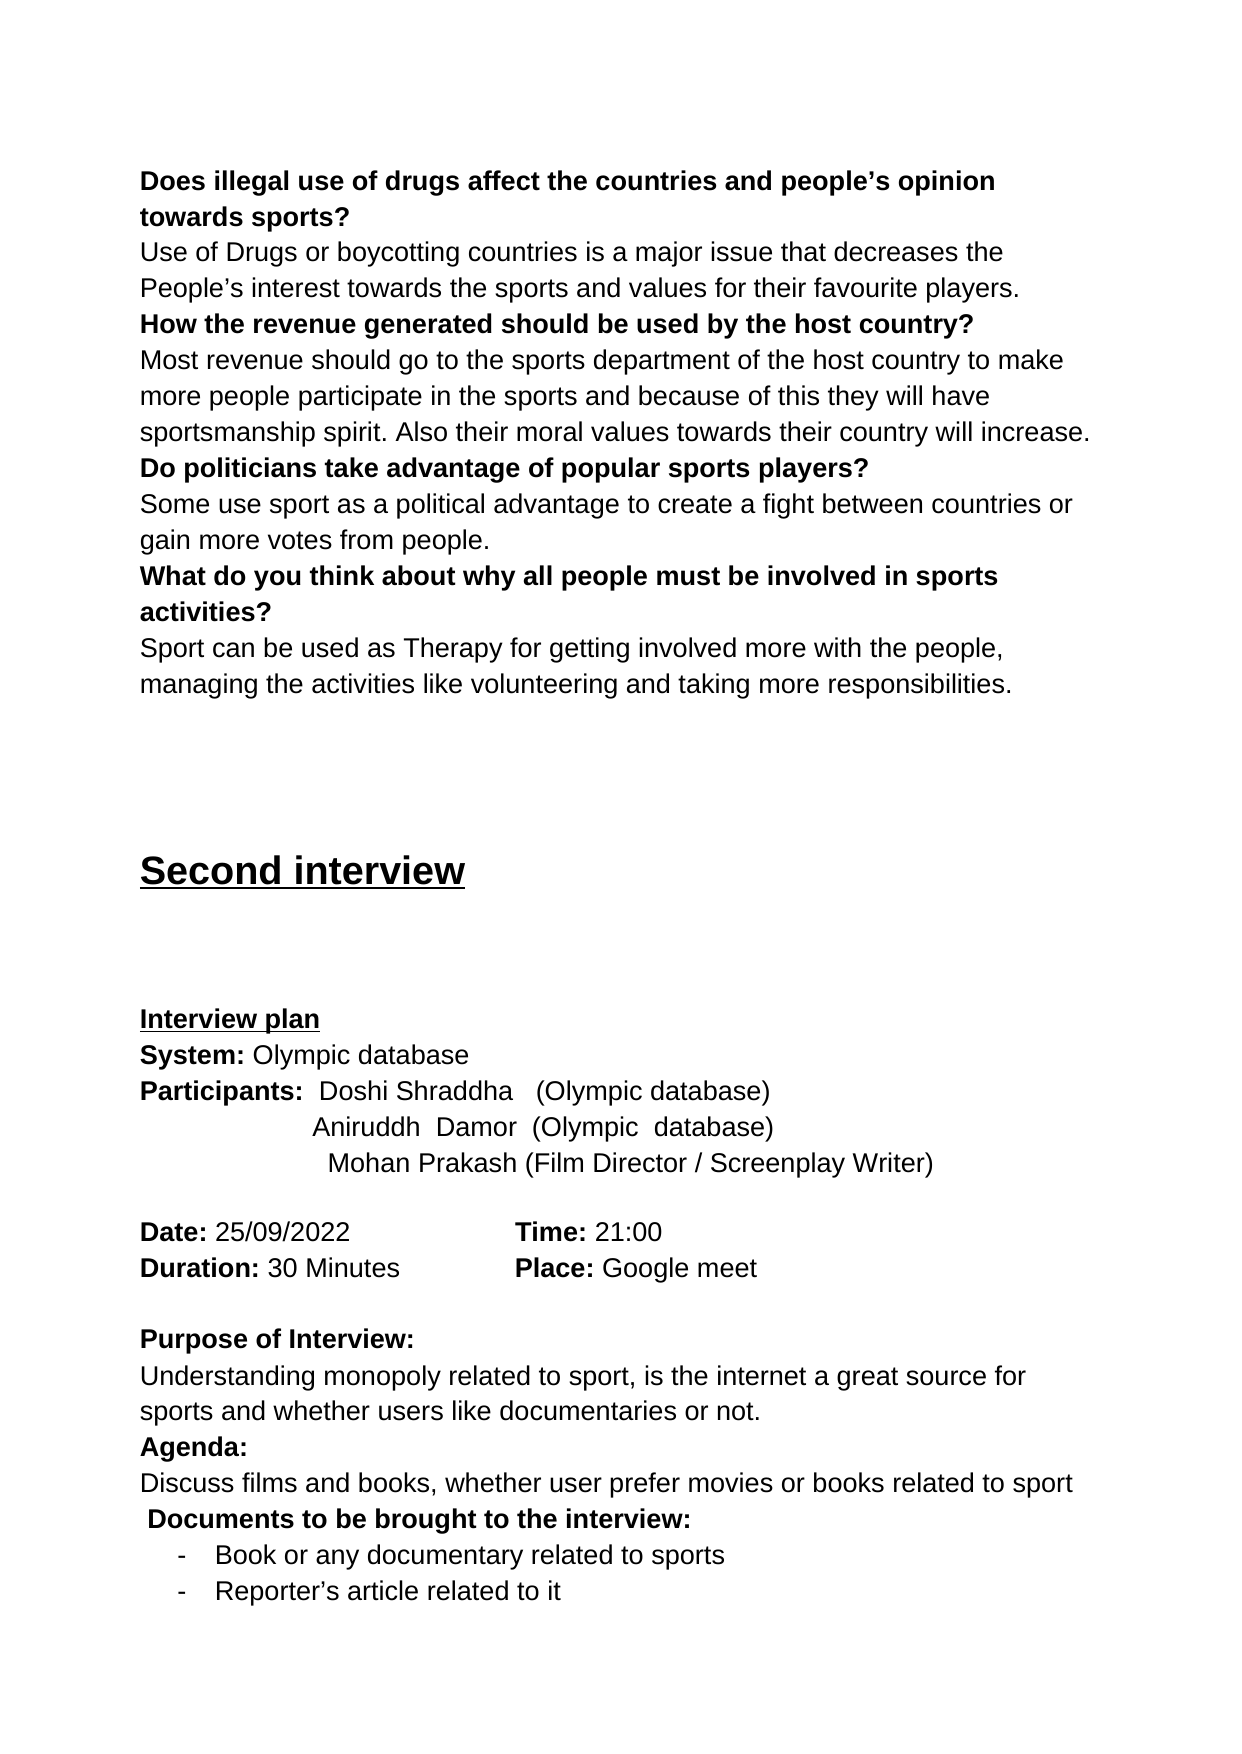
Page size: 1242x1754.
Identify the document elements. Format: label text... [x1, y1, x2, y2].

text Interview plan [139, 1003, 1100, 1034]
text What do you think about why all people must be involved in sports activities? [139, 560, 1100, 627]
text Sport can be used as Therapy for getting involved more with the people, managing the activities like volunteering and taking more responsibilities. [139, 632, 1100, 699]
text Understanding monopoly related to sport, is the internet a great source for sports and whether users like documentaries or not. [139, 1359, 1100, 1427]
text How the revenue generated should be used by the host country? [139, 308, 1100, 339]
text Some use sport as a political advantage to create a fight between countries or gain more votes from people. [139, 488, 1100, 555]
list Reporter’s article related to it [177, 1575, 1100, 1606]
list Book or any documentary related to sports [177, 1539, 1100, 1570]
text Duration: 30 Minutes Place: Google meet [139, 1252, 1100, 1283]
text System: Olympic database [139, 1039, 1100, 1071]
text Purpose of Interview: [139, 1323, 1100, 1355]
text Most revenue should go to the sports department of the host country to make more people participate in the sports and because of this they will have sportsmanship spirit. Also their moral values towards their country will increase. [139, 344, 1100, 447]
text Documents to be brought to the interview: [139, 1503, 1100, 1534]
text Participants: Doshi Shraddha (Olympic database) [139, 1075, 1100, 1106]
text Agenda: [139, 1431, 1100, 1463]
text Do politicians take advantage of popular sports players? [139, 452, 1100, 483]
text Date: 25/09/2022 Time: 21:00 [139, 1216, 1100, 1247]
text Mohan Prakash (Film Director / Screenplay Writer) [139, 1147, 1100, 1178]
text Does illegal use of drugs affect the countries and people’s opinion towards sports? [139, 164, 1100, 232]
text Aniruddh Damor (Olympic database) [139, 1111, 1100, 1142]
text Use of Drugs or boycotting countries is a major issue that decreases the People’s interest towards the sports and values for their favourite players. [139, 236, 1100, 304]
text Second interview [139, 847, 1100, 893]
text Discuss films and books, whether user prefer movies or books related to sport [139, 1467, 1100, 1498]
